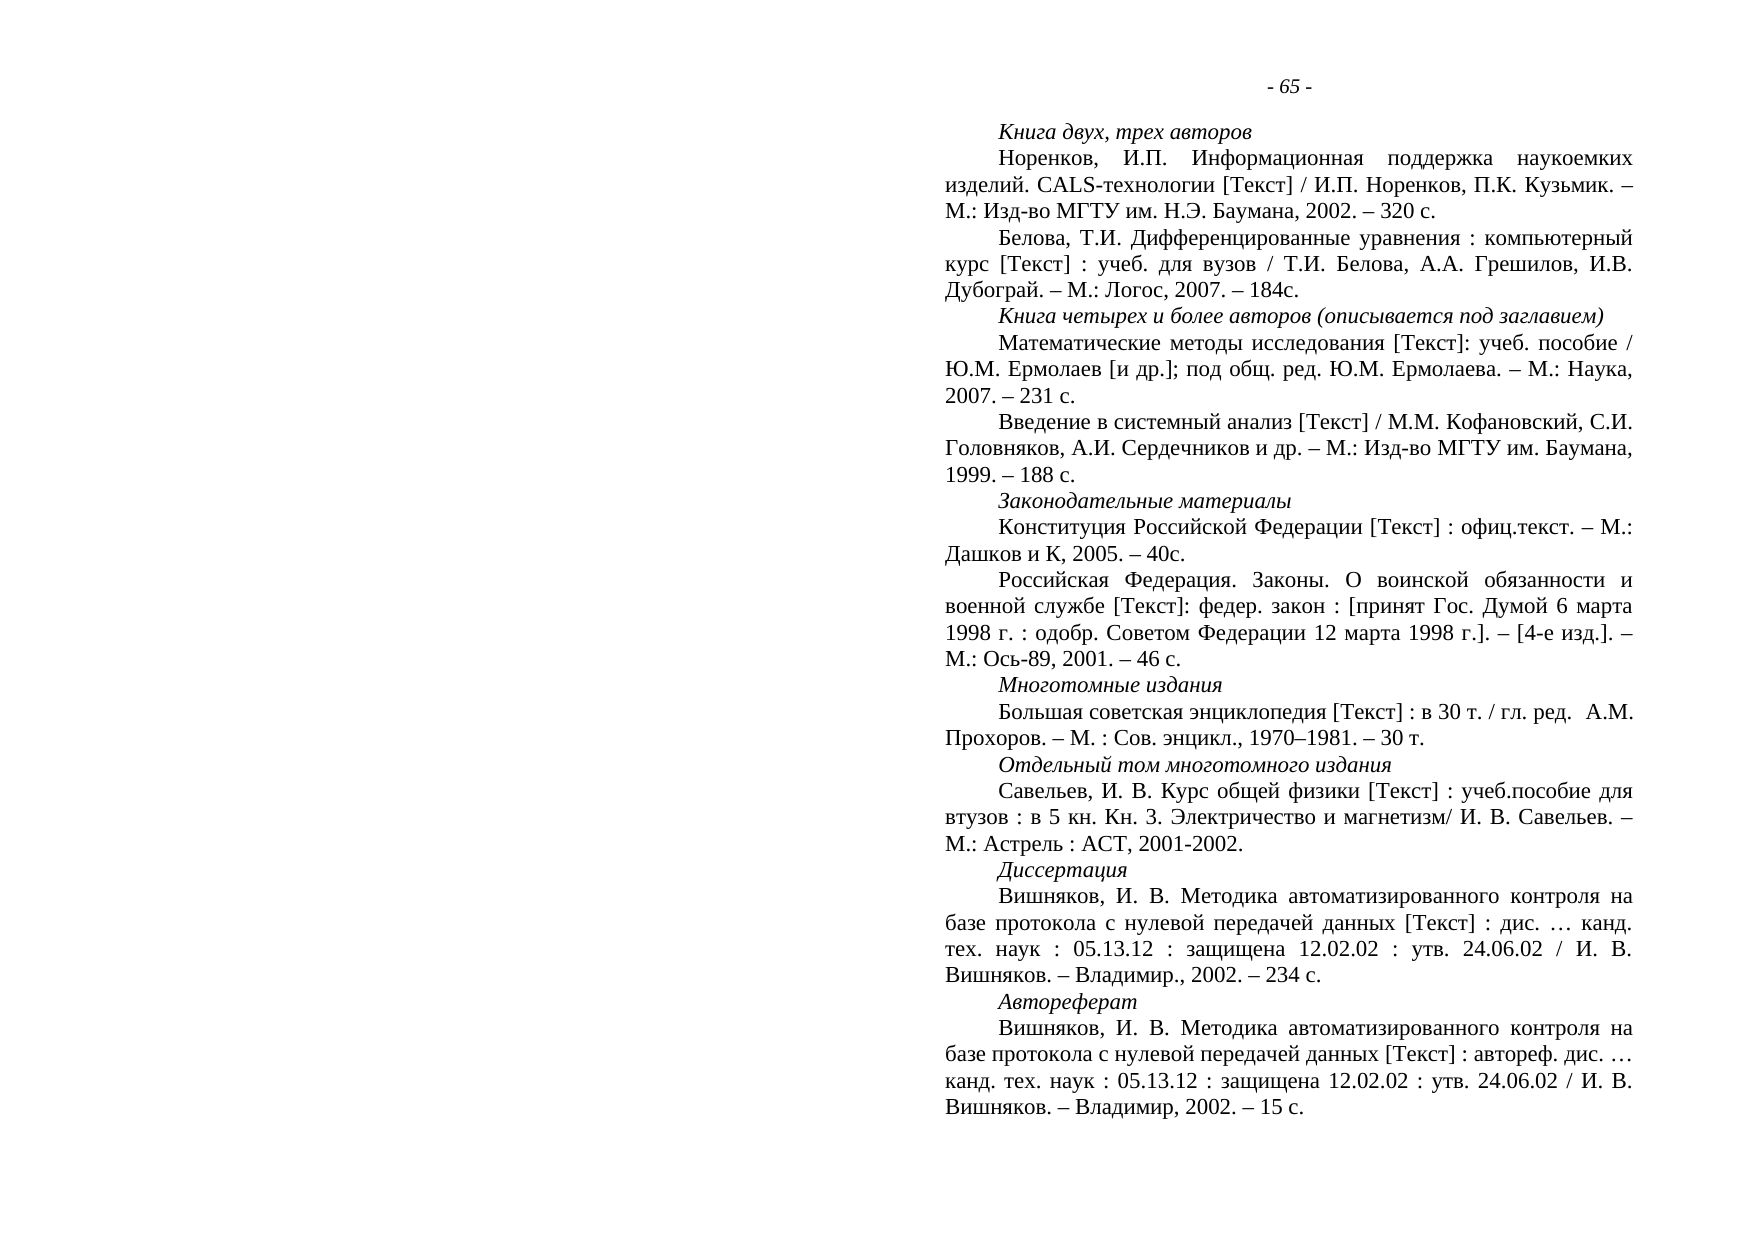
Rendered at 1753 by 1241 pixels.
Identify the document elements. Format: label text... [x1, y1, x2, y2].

text Белова, Т.И. Дифференцированные уравнения : компьютерный курс [Текст] : учеб. для вузов / Т.И. Белова, А.А. Грешилов, И.В. Дубограй. – М.: Логос, 2007. – 184с. [945, 223, 1634, 303]
text Вишняков, И. В. Методика автоматизированного контроля на базе протокола с нулевой передачей данных [Текст] : дис. … канд. тех. наук : 05.13.12 : защищена 12.02.02 : утв. 24.06.02 / И. В. Вишняков. – Владимир., 2002. – 234 с. [945, 882, 1634, 988]
text Многотомные издания [945, 672, 1634, 698]
text Конституция Российской Федерации [Текст] : офиц.текст. – М.: Дашков и К, 2005. – 40с. [945, 513, 1634, 566]
text Математические методы исследования [Текст]: учеб. пособие / Ю.М. Ермолаев [и др.]; под общ. ред. Ю.М. Ермолаева. – М.: Наука, 2007. – 231 с. [945, 329, 1634, 408]
text Норенков, И.П. Информационная поддержка наукоемких изделий. CALS-технологии [Текст] / И.П. Норенков, П.К. Кузьмик. – М.: Изд-во МГТУ им. Н.Э. Баумана, 2002. – 320 с. [945, 144, 1634, 223]
text Вишняков, И. В. Методика автоматизированного контроля на базе протокола с нулевой передачей данных [Текст] : автореф. дис. … канд. тех. наук : 05.13.12 : защищена 12.02.02 : утв. 24.06.02 / И. В. Вишняков. – Владимир, 2002. – 15 с. [945, 1014, 1634, 1119]
text Отдельный том многотомного издания [945, 751, 1634, 777]
text Книга четырех и более авторов (описывается под заглавием) [945, 303, 1634, 329]
text Российская Федерация. Законы. О воинской обязанности и военной службе [Текст]: федер. закон : [принят Гос. Думой 6 марта . : одобр. Советом Федерации 12 марта .]. – [4-е изд.]. – М.: Ось-89, 2001. – 46 с. [945, 566, 1634, 672]
text Книга двух, трех авторов [945, 118, 1634, 144]
text Диссертация [945, 856, 1634, 882]
text Введение в системный анализ [Текст] / М.М. Кофановский, С.И. Головняков, А.И. Сердечников и др. – М.: Изд-во МГТУ им. Баумана, 1999. – 188 с. [945, 408, 1634, 487]
text Большая советская энциклопедия [Текст] : в 30 т. / гл. ред. А.М. Прохоров. – М. : Сов. энцикл., 1970–1981. – 30 т. [945, 698, 1634, 751]
text Законодательные материалы [945, 487, 1634, 513]
text Автореферат [945, 988, 1634, 1014]
text Савельев, И. В. Курс общей физики [Текст] : учеб.пособие для втузов : в 5 кн. Кн. 3. Электричество и магнетизм/ И. В. Савельев. – М.: Астрель : АСТ, 2001-2002. [945, 777, 1634, 856]
